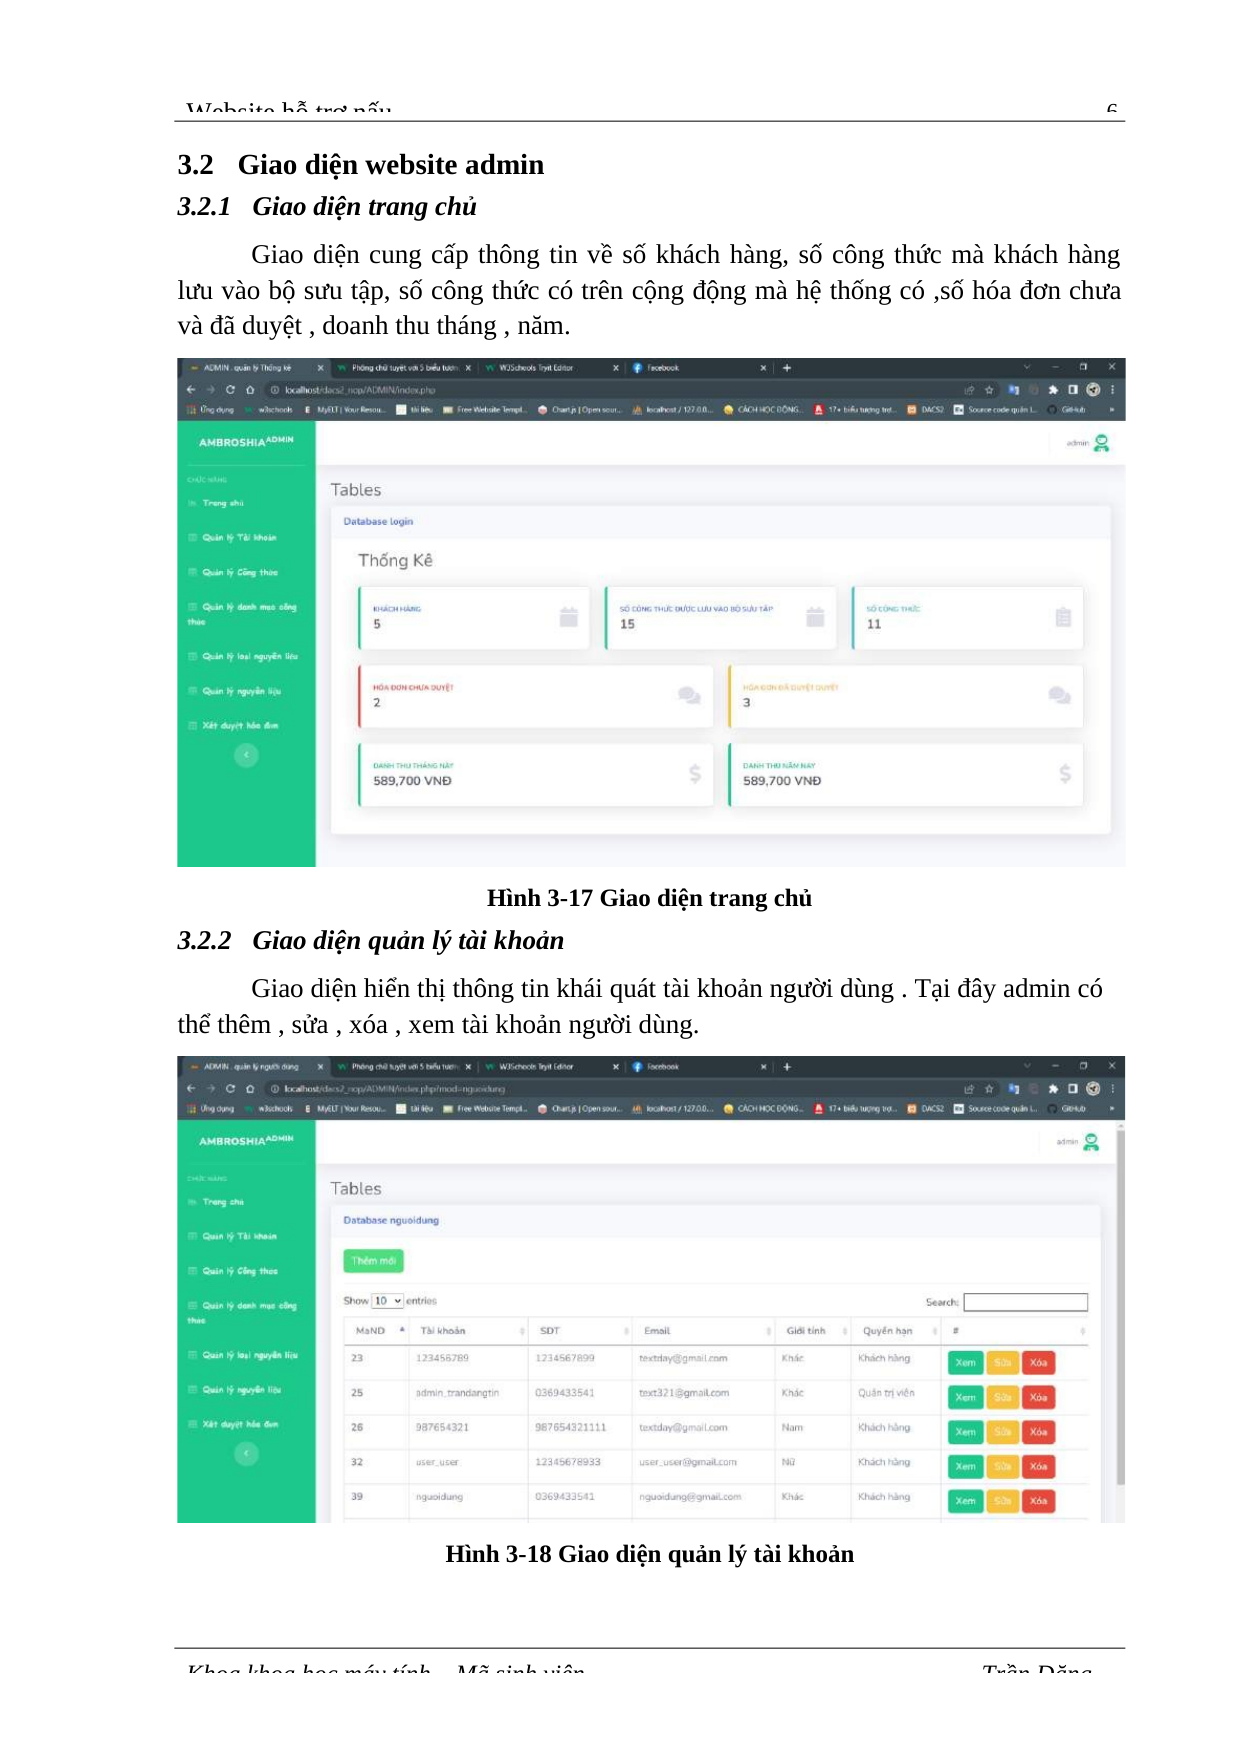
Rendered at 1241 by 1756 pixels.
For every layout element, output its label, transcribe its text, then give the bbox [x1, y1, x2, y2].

text Giao diện hiển thị thông tin khái quát tài khoản người dùng . Tại đây admin có thể thêm , sửa , xóa , xem tài khoản người dùng. [177, 973, 1129, 1039]
text Hình 3-18 Giao diện quản lý tài khoản [278, 1523, 1021, 1568]
picture [177, 1056, 1126, 1523]
subtitle Giao diện trang chủ [177, 190, 1140, 221]
list Giao diện website admin [177, 147, 1140, 181]
text Hình 3-17 Giao diện trang chủ [487, 357, 1140, 912]
picture [177, 358, 1126, 867]
subtitle Giao diện quản lý tài khoản [177, 924, 1140, 955]
text Giao diện cung cấp thông tin về số khách hàng, số công thức mà khách hàng lưu vào bộ sưu tập, số công thức có trên cộng động mà hệ thống có ,số hóa đơn chưa và đã duyệt , doanh thu tháng , năm. [177, 238, 1123, 341]
